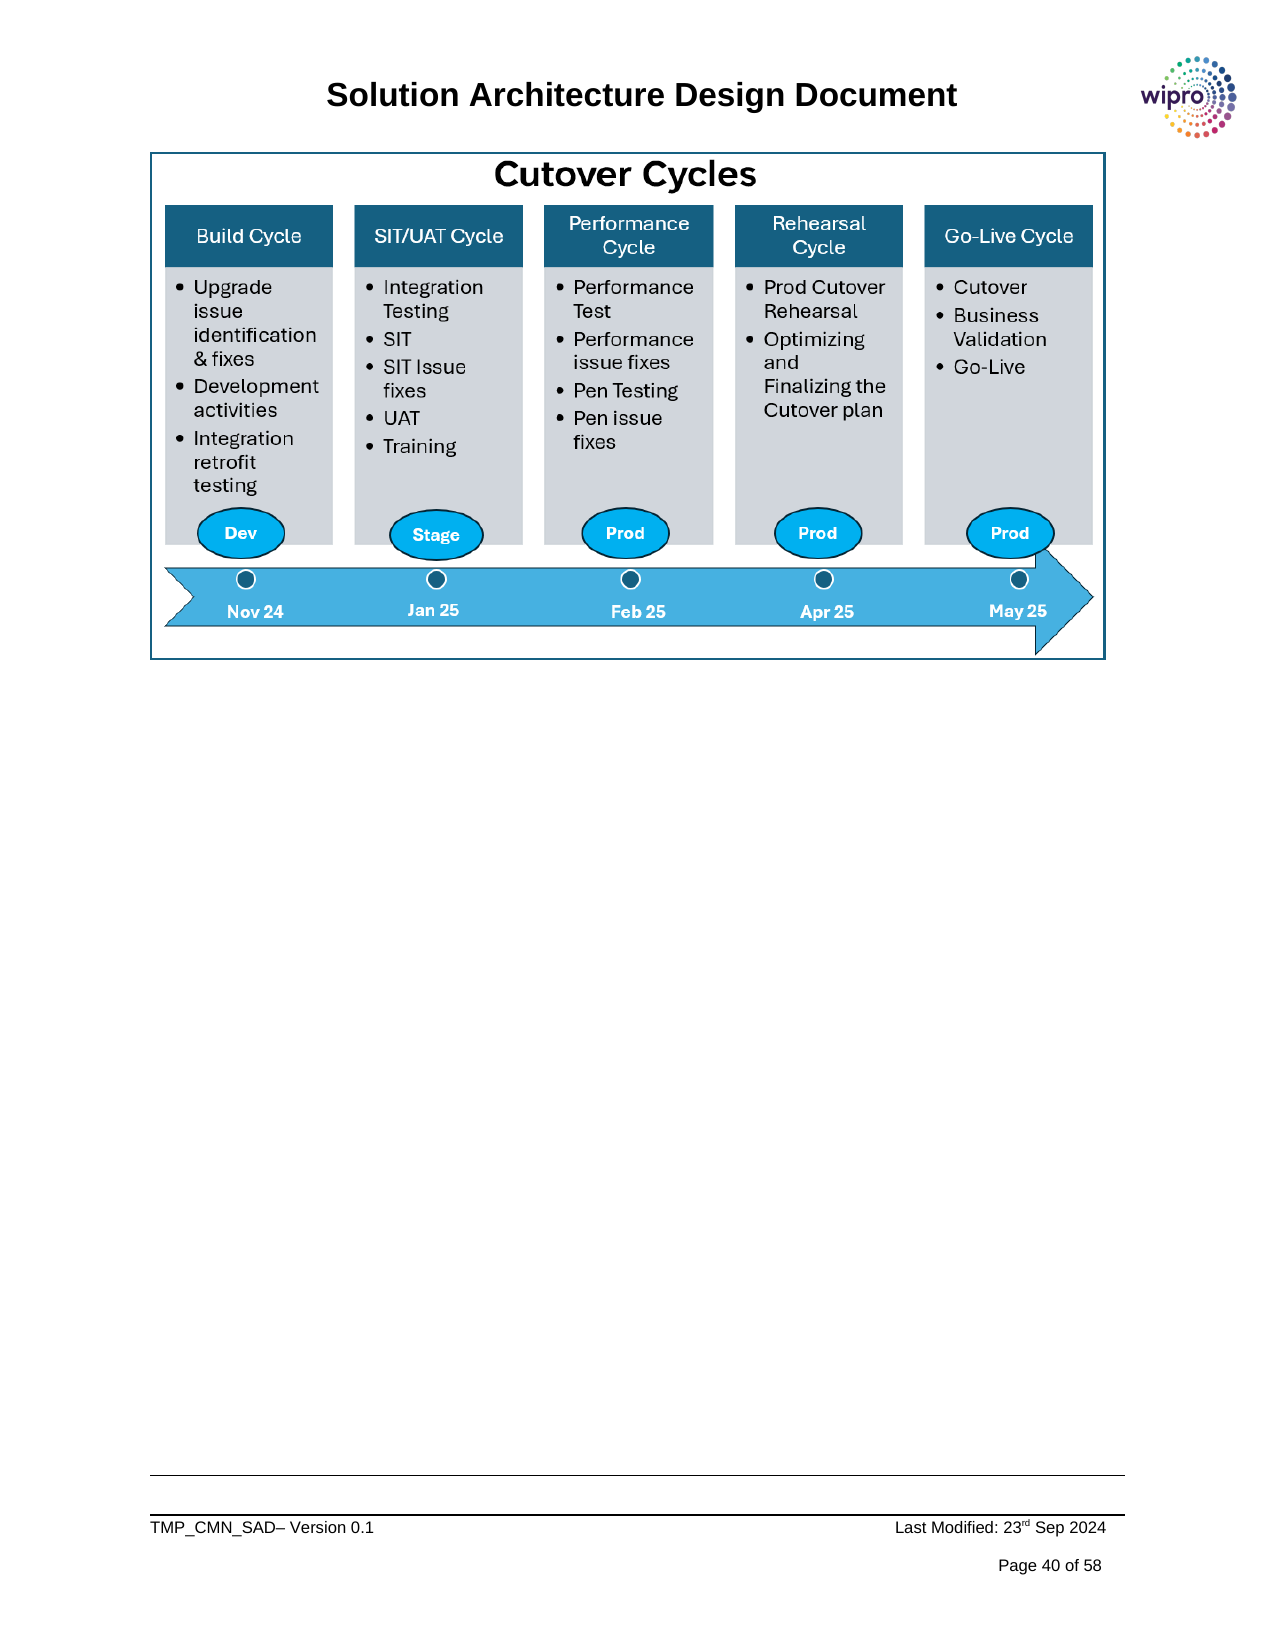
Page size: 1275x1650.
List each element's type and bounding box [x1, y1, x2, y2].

picture [1125, 28, 1252, 166]
picture [152, 154, 1103, 658]
